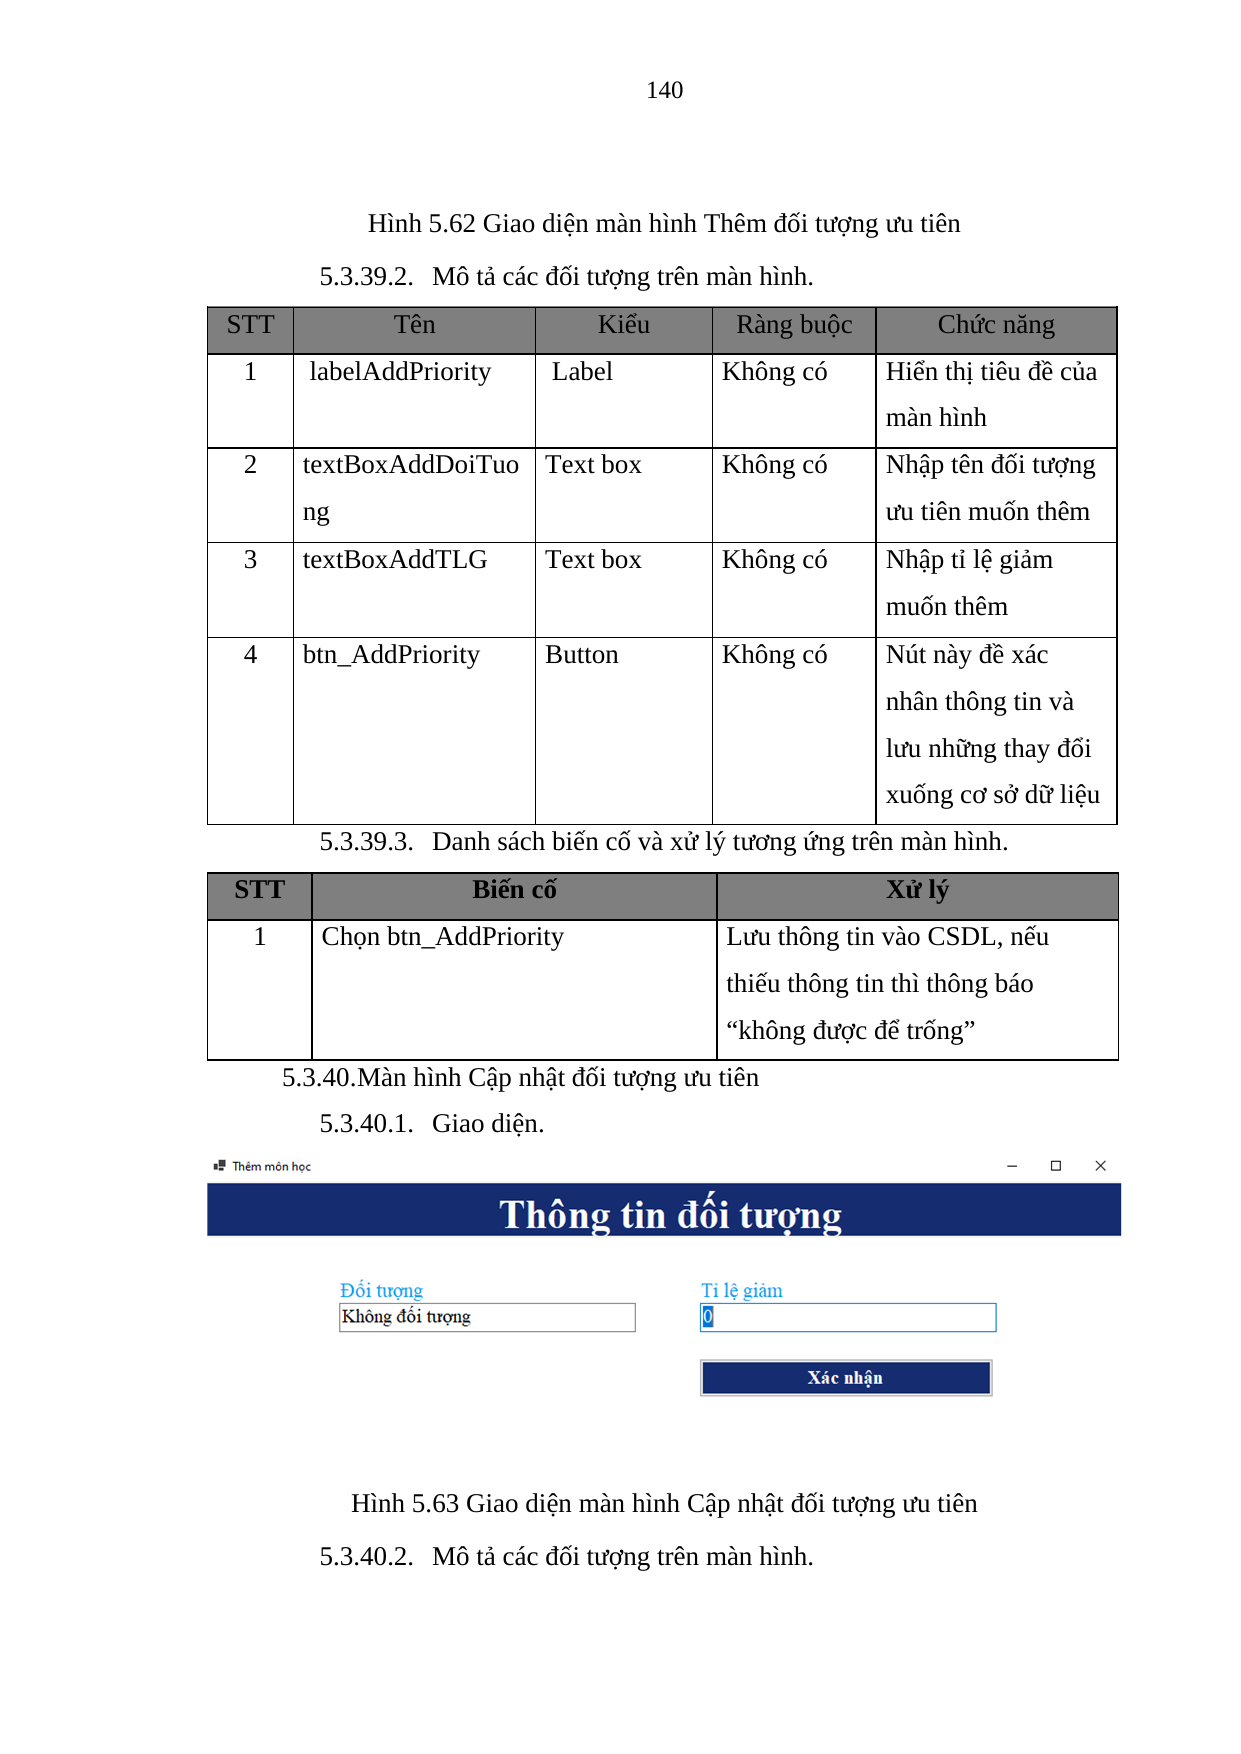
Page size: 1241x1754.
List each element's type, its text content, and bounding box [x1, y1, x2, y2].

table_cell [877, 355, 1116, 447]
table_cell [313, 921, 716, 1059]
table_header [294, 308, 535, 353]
text Hình 5.63 Giao diện màn hình Cập nhật đối tượng ưu tiên [207, 1487, 1122, 1518]
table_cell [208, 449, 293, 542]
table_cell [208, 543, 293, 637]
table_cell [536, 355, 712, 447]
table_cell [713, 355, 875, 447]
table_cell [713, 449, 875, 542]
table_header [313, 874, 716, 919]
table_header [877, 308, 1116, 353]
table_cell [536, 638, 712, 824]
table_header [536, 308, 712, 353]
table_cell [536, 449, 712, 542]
list Màn hình Cập nhật đối tượng ưu tiên [282, 1061, 1122, 1092]
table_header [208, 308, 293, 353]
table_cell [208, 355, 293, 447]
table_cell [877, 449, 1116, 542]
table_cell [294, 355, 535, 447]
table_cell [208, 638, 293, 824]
list Mô tả các đối tượng trên màn hình. [319, 1540, 1122, 1571]
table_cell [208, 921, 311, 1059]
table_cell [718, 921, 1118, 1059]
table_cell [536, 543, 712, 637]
picture [207, 1154, 1122, 1448]
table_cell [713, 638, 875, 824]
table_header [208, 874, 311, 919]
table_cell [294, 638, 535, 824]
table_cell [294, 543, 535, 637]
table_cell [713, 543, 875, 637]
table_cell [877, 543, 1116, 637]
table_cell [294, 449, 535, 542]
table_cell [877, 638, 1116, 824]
list Giao diện. [319, 1107, 1122, 1139]
list Mô tả các đối tượng trên màn hình. [319, 260, 1122, 291]
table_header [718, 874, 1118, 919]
list Danh sách biến cố và xử lý tương ứng trên màn hình. [319, 825, 1122, 856]
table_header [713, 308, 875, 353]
text Hình 5.62 Giao diện màn hình Thêm đối tượng ưu tiên [207, 207, 1122, 238]
